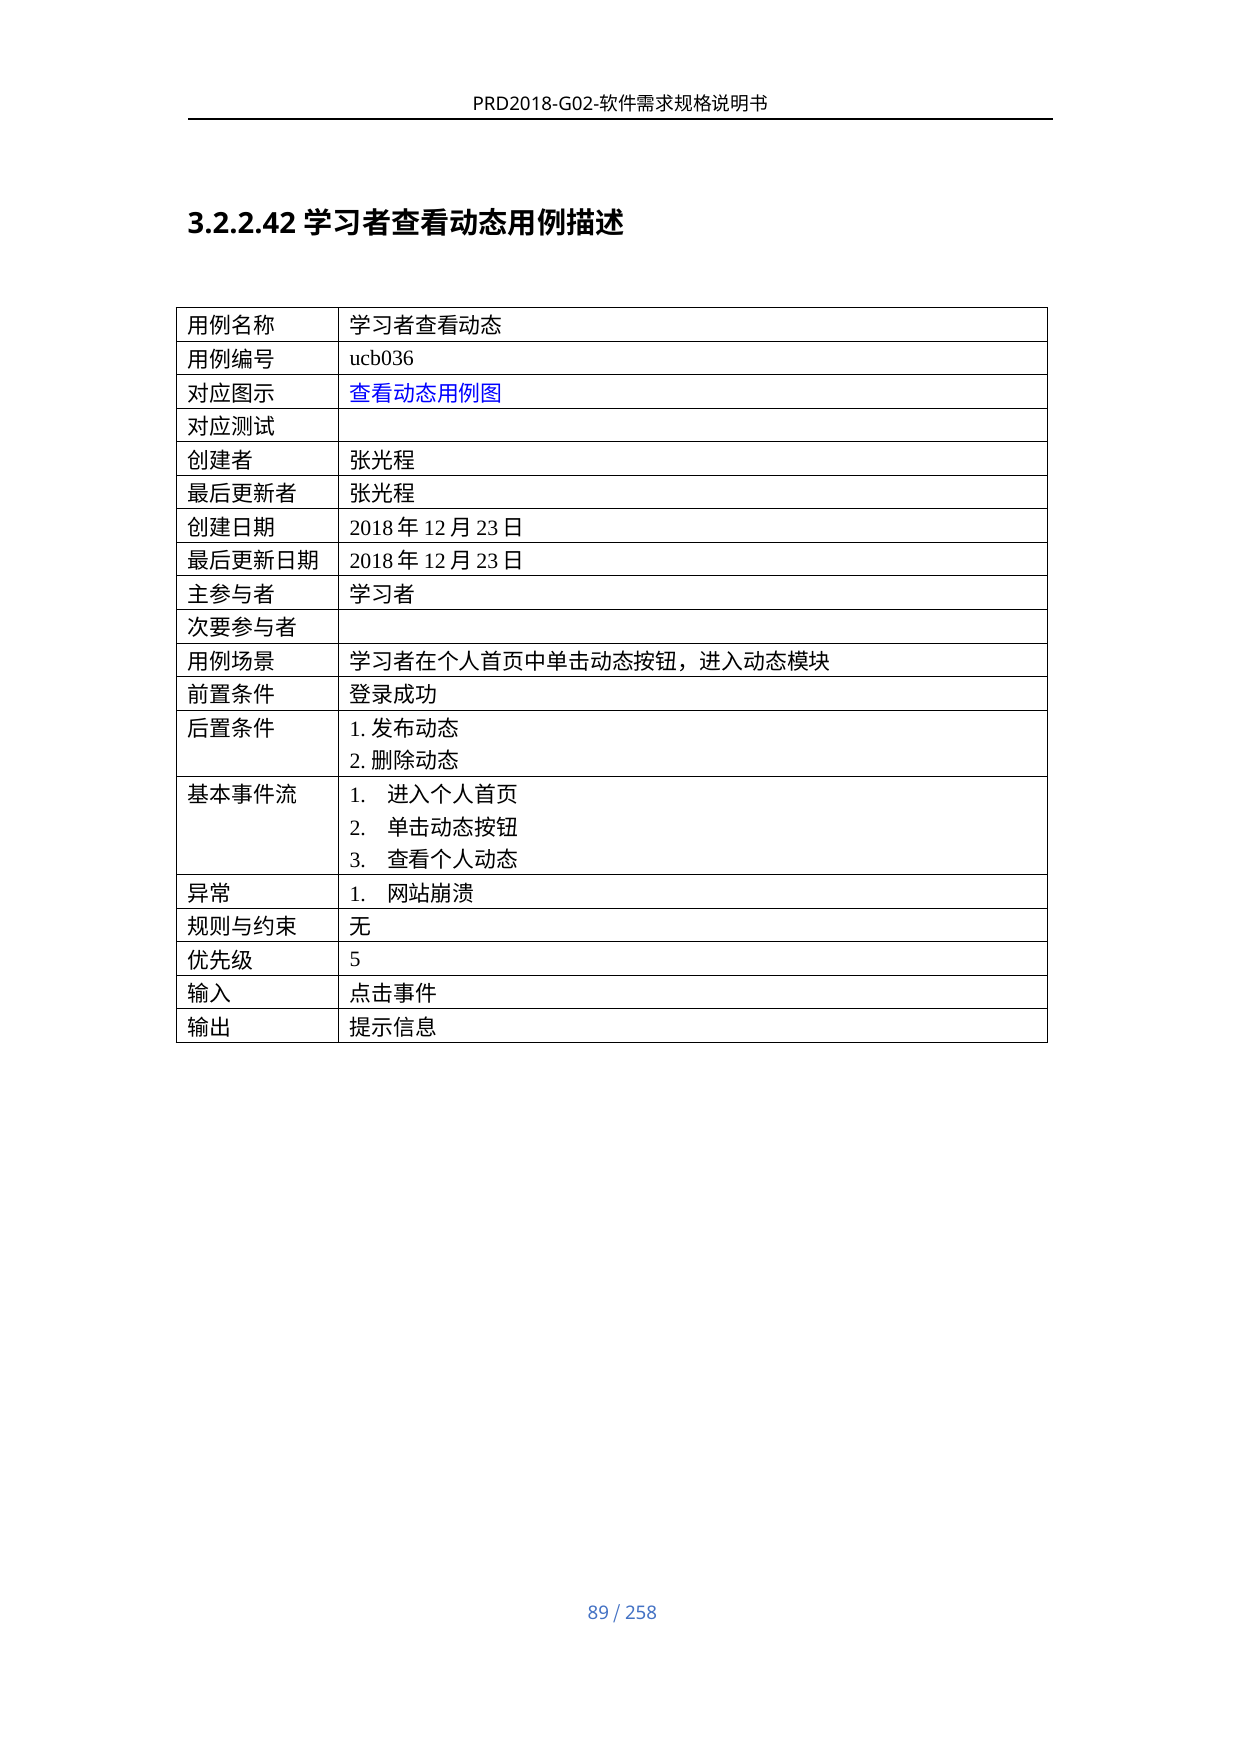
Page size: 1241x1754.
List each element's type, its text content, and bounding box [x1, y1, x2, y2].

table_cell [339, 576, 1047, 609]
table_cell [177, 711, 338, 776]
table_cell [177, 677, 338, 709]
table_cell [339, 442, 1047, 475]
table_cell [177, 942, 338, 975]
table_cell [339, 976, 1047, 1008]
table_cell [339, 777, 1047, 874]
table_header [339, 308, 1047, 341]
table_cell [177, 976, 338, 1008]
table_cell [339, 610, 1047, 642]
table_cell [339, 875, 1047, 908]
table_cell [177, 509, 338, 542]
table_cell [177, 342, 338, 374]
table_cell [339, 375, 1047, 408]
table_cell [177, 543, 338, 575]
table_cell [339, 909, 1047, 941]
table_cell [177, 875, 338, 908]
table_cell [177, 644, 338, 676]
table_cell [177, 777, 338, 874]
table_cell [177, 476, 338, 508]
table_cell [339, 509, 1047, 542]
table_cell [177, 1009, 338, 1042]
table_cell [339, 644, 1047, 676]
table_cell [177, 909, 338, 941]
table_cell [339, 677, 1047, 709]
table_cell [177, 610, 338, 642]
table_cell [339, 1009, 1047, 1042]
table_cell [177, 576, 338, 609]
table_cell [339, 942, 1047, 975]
subtitle 3.2.2.42 学习者查看动态用例描述 [187, 188, 1053, 253]
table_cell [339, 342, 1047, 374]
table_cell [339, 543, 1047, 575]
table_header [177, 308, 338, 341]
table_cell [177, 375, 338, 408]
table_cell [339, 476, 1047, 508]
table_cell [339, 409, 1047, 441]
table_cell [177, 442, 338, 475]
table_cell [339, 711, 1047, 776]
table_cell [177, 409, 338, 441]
